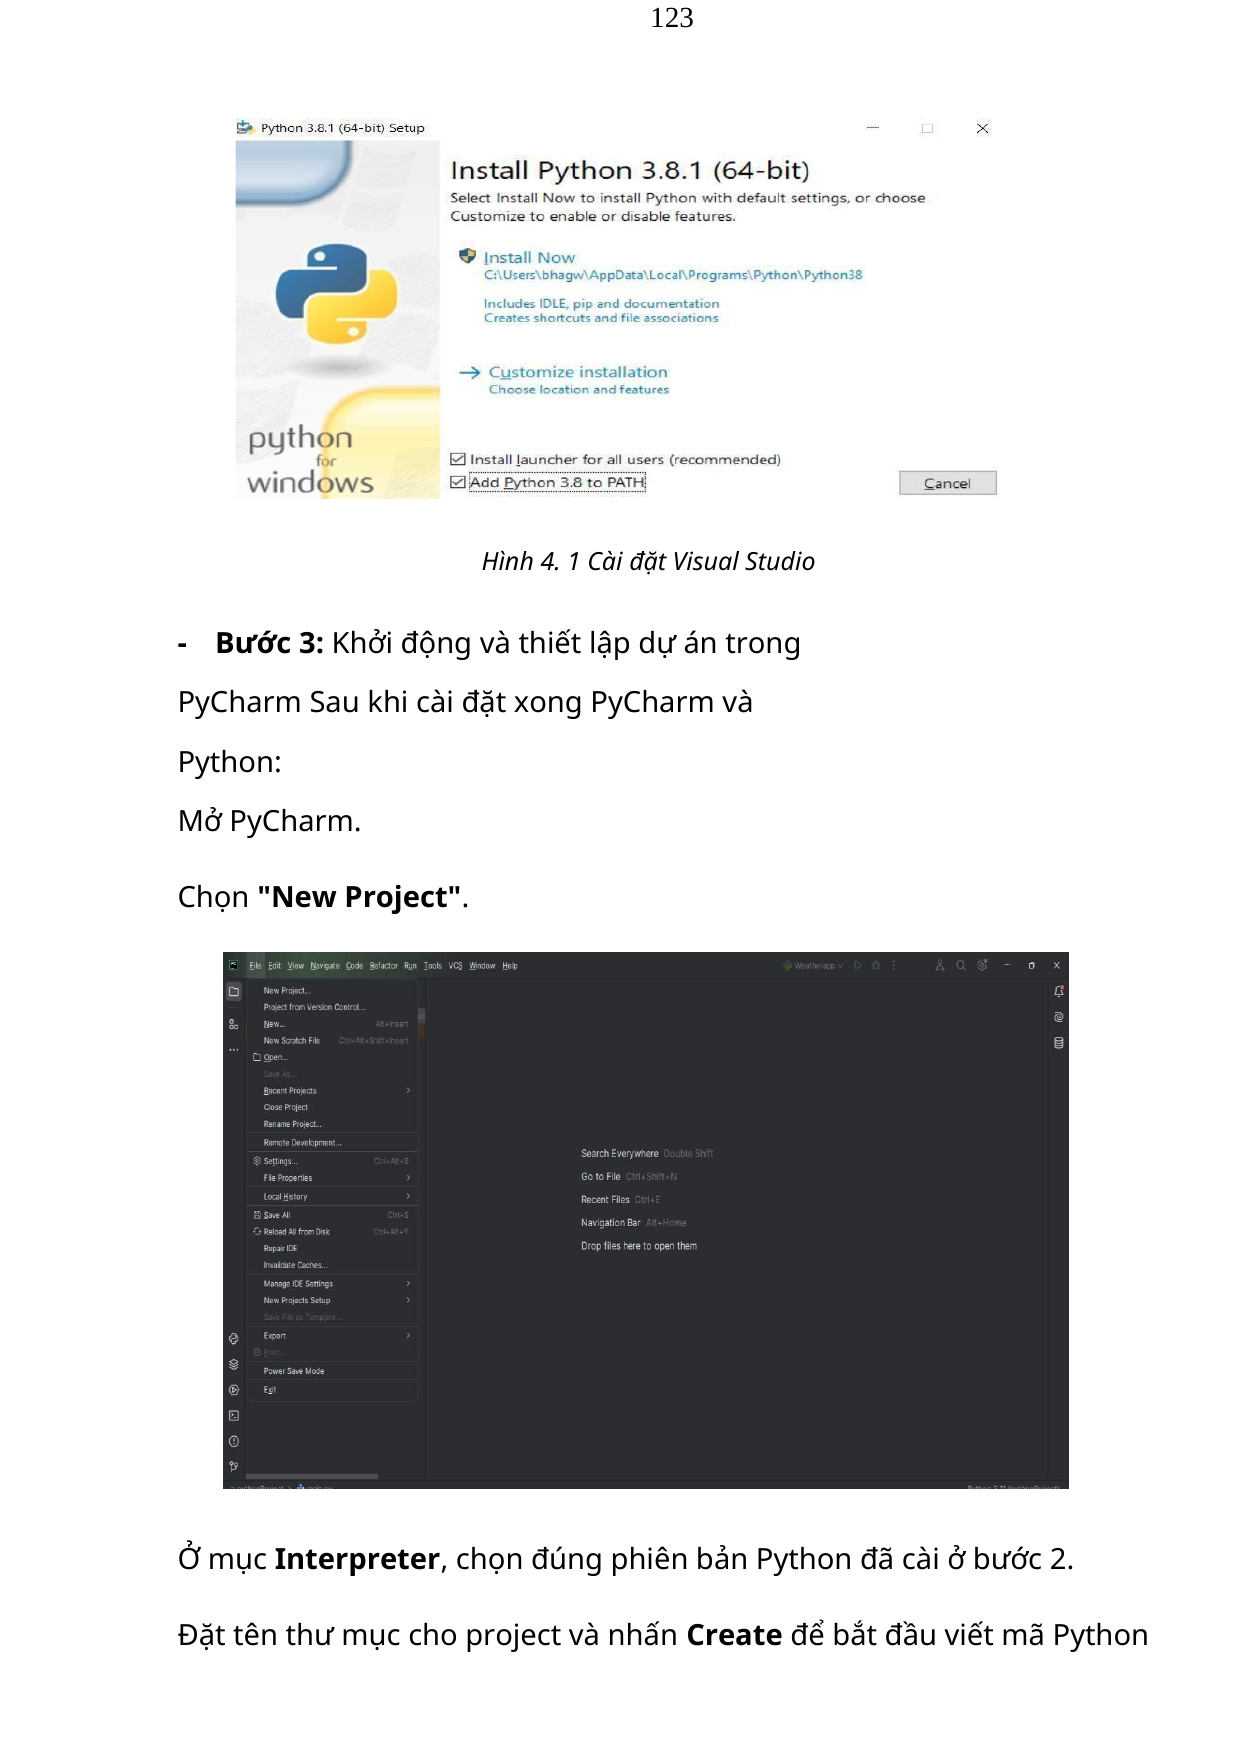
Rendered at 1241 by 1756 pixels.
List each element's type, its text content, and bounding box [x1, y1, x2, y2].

text Chọn "New Project". [177, 877, 1181, 916]
picture [223, 952, 1069, 1489]
text Hình 4. 1 Cài đặt Visual Studio [162, 544, 1137, 578]
text Mở PyCharm. [177, 801, 1181, 840]
text Đặt tên thư mục cho project và nhấn Create để bắt đầu viết mã Python [177, 1614, 1181, 1654]
picture [235, 118, 999, 499]
text - Bước 3: Khởi động và thiết lập dự án trong PyCharm Sau khi cài đặt xong PyCharm và Python: [177, 622, 840, 781]
